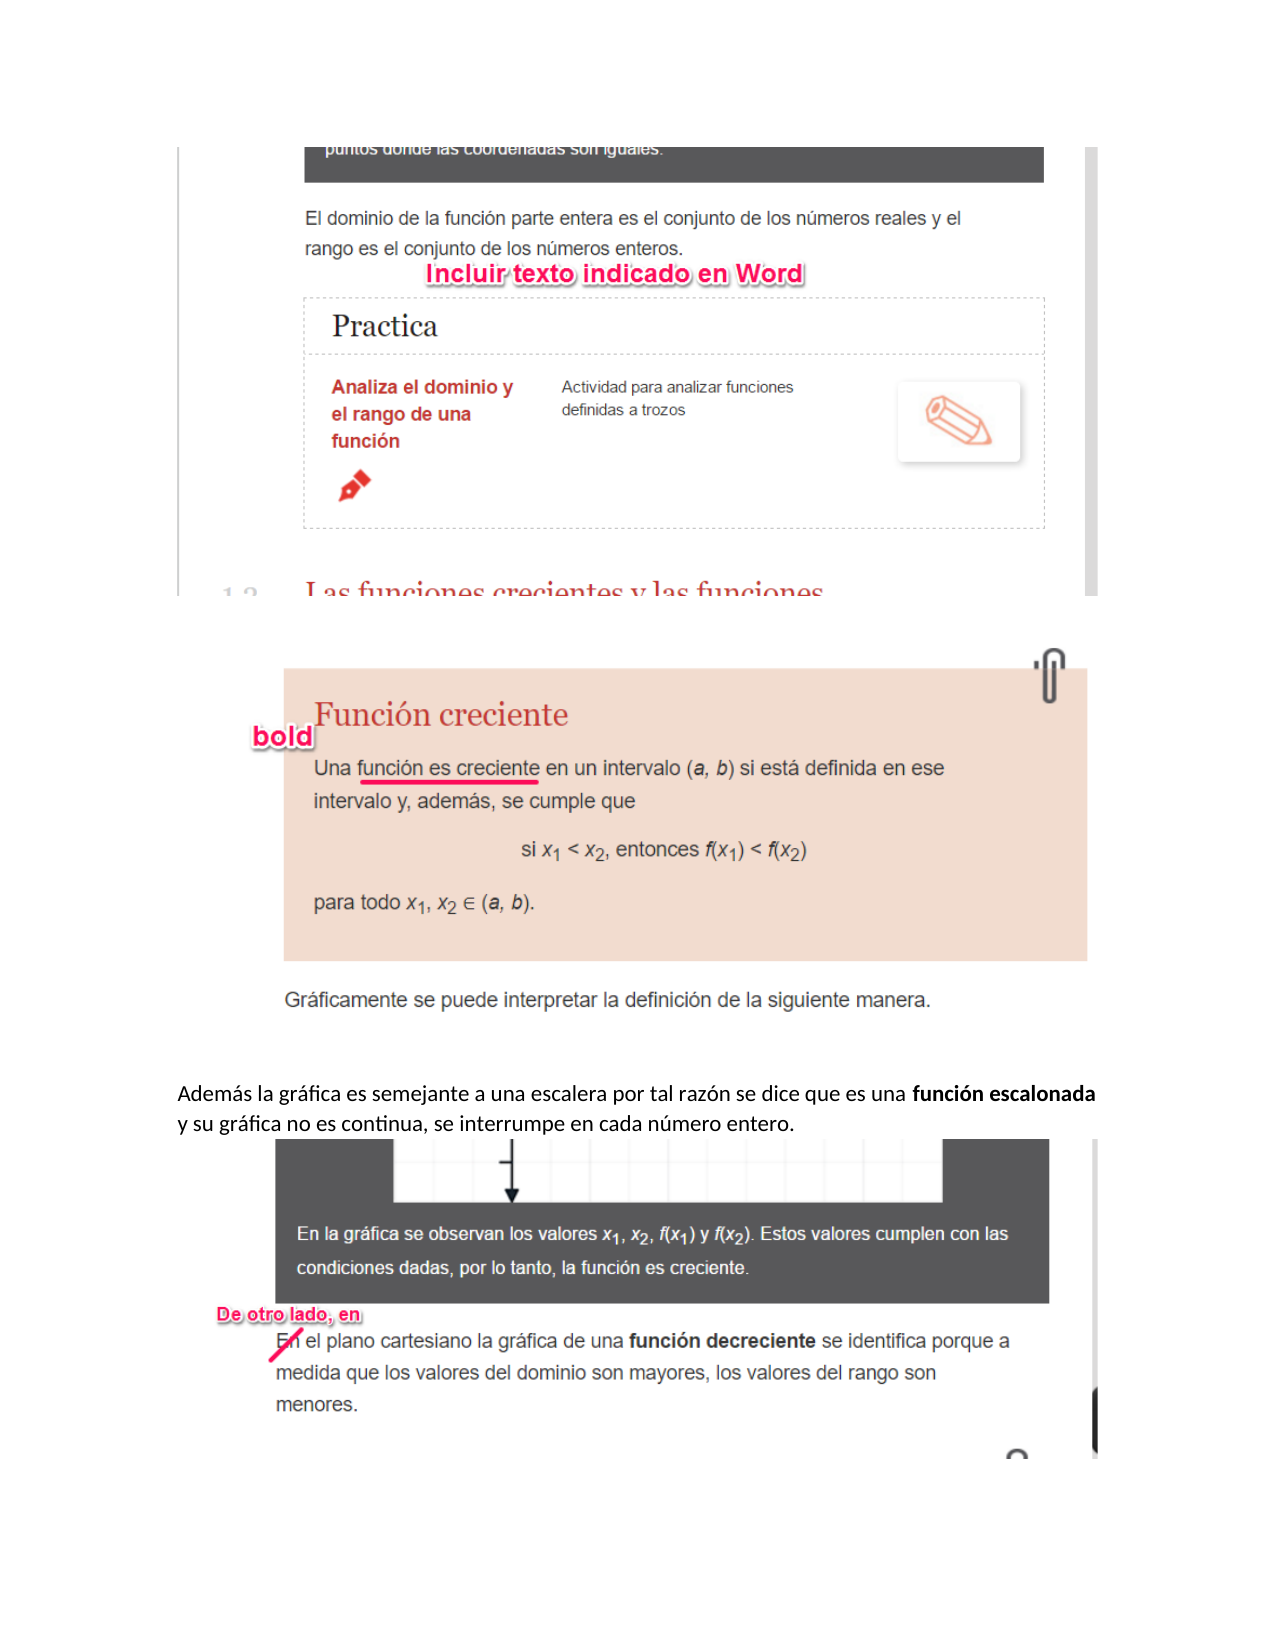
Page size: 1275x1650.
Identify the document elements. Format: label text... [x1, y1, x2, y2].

picture [177, 1139, 1098, 1459]
picture [177, 615, 1098, 1013]
text Además la gráfica es semejante a una escalera por tal razón se dice que es una función escalonada y su gráfica no es continua, se interrumpe en cada número entero. [177, 1079, 1098, 1139]
picture [177, 147, 1098, 596]
